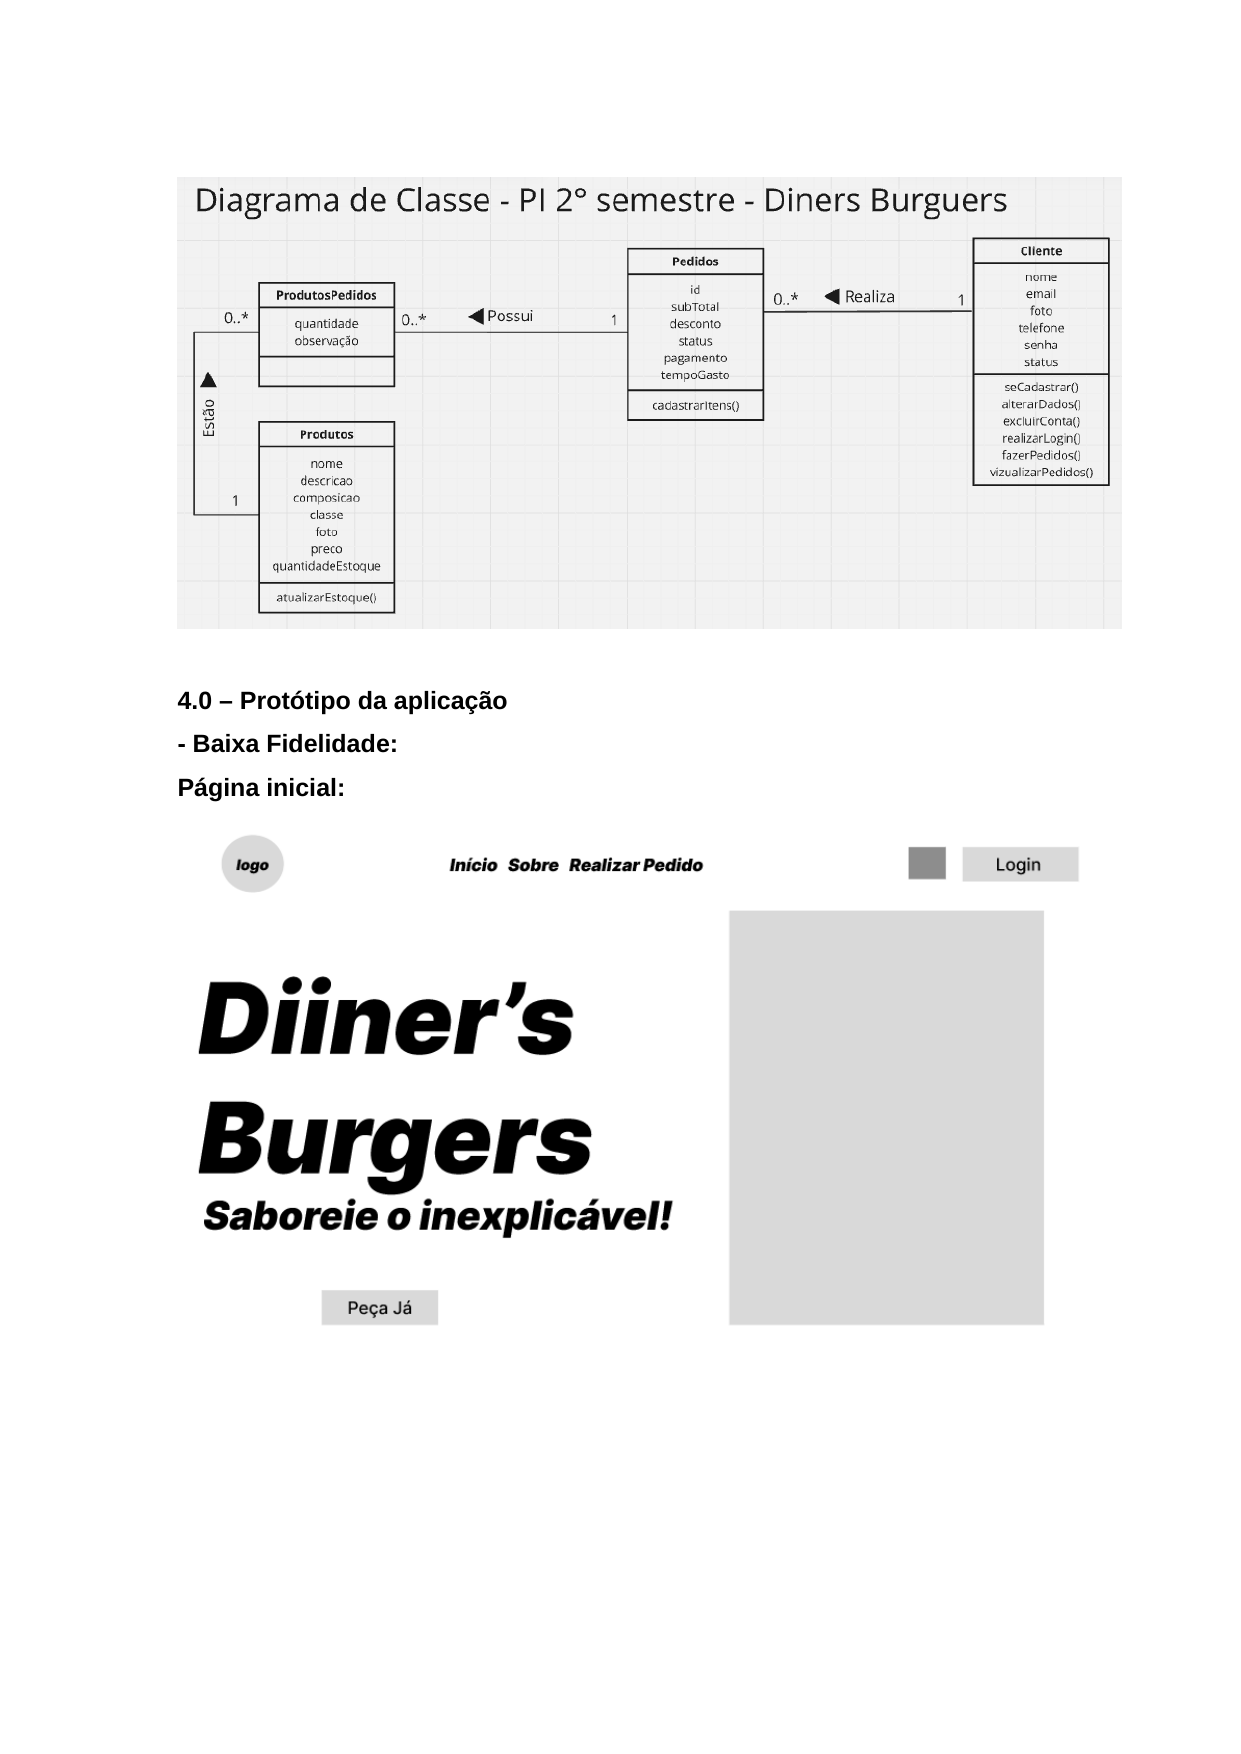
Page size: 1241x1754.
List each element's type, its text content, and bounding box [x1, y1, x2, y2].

picture [177, 815, 1123, 1342]
text - Baixa Fidelidade: [177, 729, 1122, 758]
picture [177, 177, 1122, 629]
text Página inicial: [177, 772, 1122, 801]
text 4.0 – Protótipo da aplicação [177, 686, 1122, 715]
